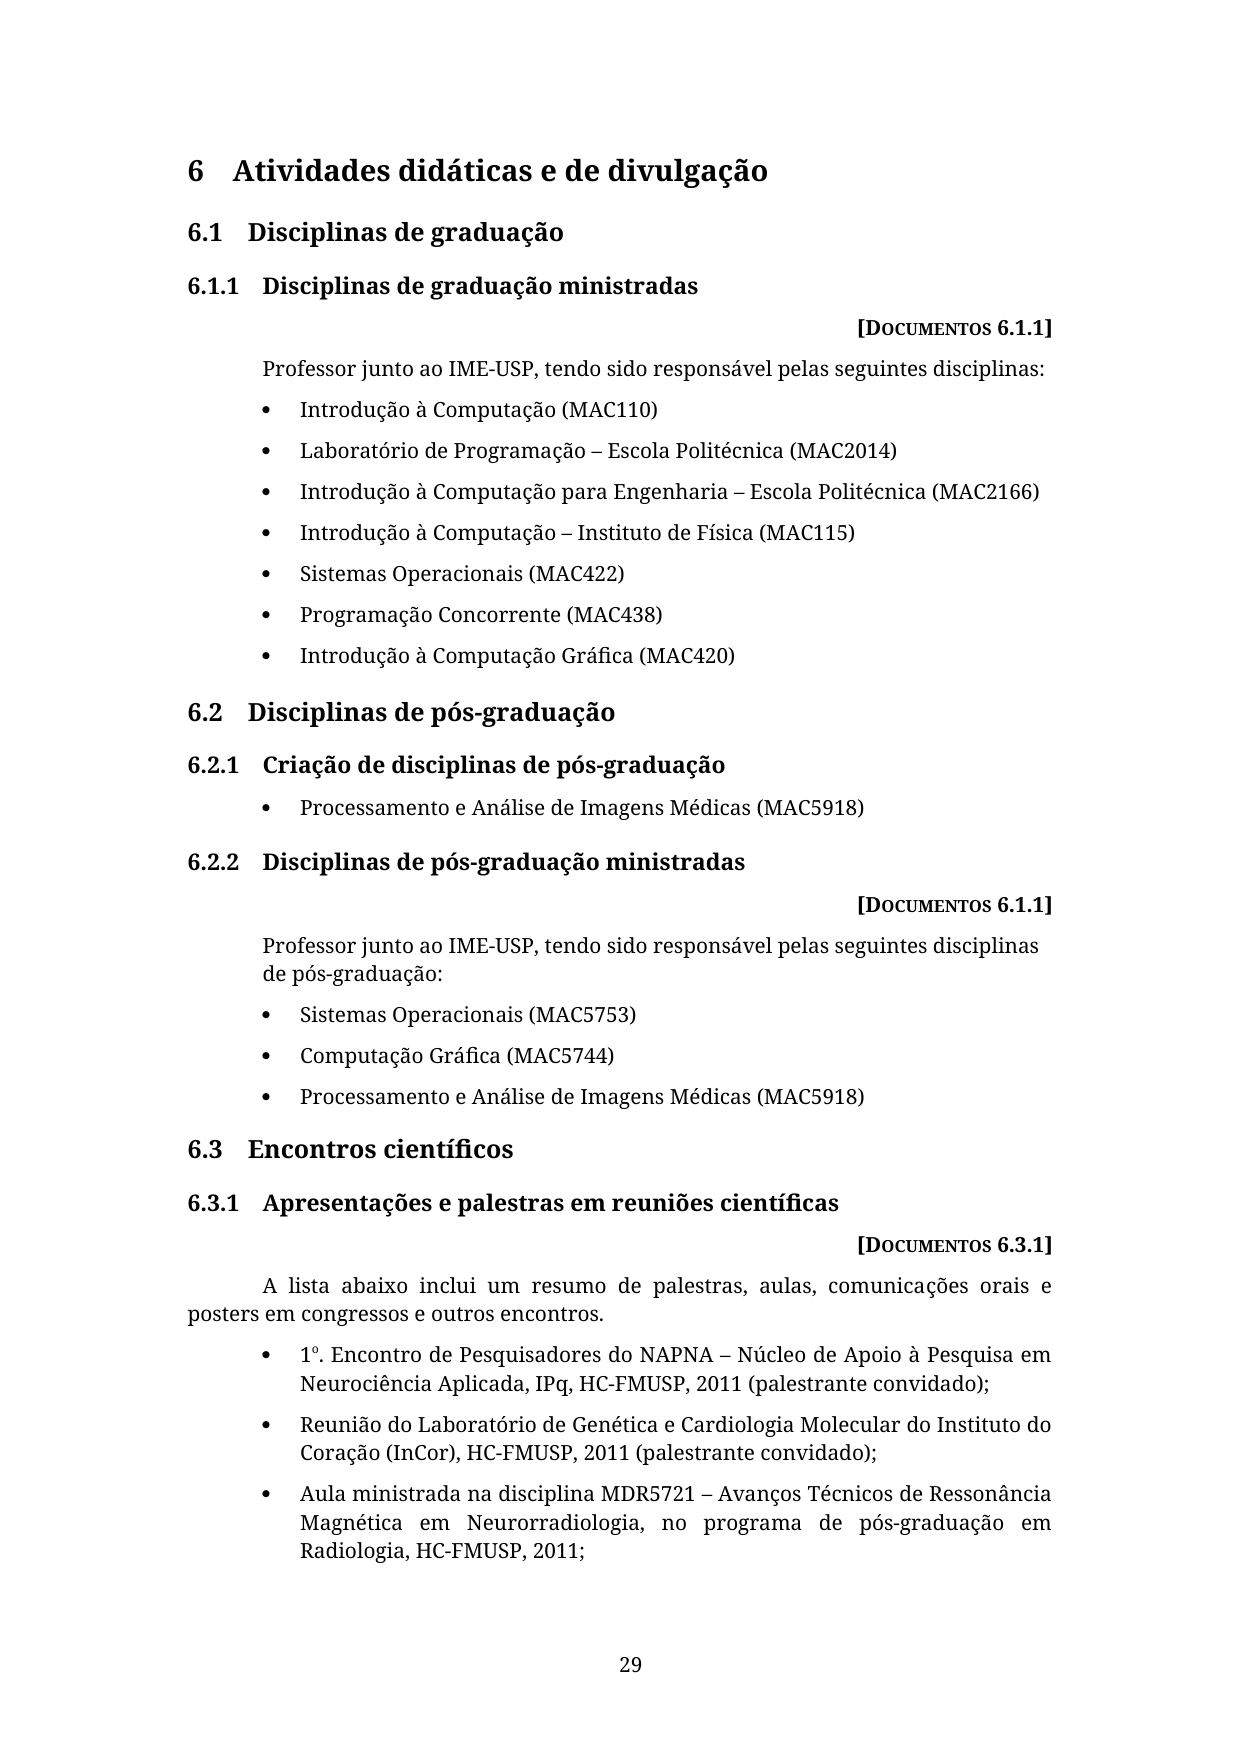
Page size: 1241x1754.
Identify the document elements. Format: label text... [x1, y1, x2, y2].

list Laboratório de Programação – Escola Politécnica (MAC2014) [262, 436, 1053, 464]
list Sistemas Operacionais (MAC5753) [262, 1000, 1053, 1029]
list Processamento e Análise de Imagens Médicas (MAC5918) [262, 793, 1053, 821]
text Professor junto ao IME-USP, tendo sido responsável pelas seguintes disciplinas de pós-graduação: [262, 931, 1053, 988]
list Introdução à Computação para Engenharia – Escola Politécnica (MAC2166) [262, 477, 1053, 506]
subtitle Disciplinas de pós-graduação [187, 694, 1053, 728]
list Introdução à Computação (MAC110) [262, 395, 1053, 424]
list Aula ministrada na disciplina MDR5721 – Avanços Técnicos de Ressonância Magnética em Neurorradiologia, no programa de pós-graduação em Radiologia, HC-FMUSP, 2011; [262, 1479, 1053, 1564]
text Atividades didáticas e de divulgação [187, 150, 1053, 190]
subtitle Disciplinas de graduação ministradas [187, 269, 1053, 301]
list Computação Gráfica (MAC5744) [262, 1041, 1053, 1070]
list Introdução à Computação Gráfica (MAC420) [262, 641, 1053, 669]
list Reunião do Laboratório de Genética e Cardiologia Molecular do Instituto do Coração (InCor), HC-FMUSP, 2011 (palestrante convidado); [262, 1410, 1053, 1467]
list Processamento e Análise de Imagens Médicas (MAC5918) [262, 1082, 1053, 1111]
list 1o. Encontro de Pesquisadores do NAPNA – Núcleo de Apoio à Pesquisa em Neurociência Aplicada, IPq, HC-FMUSP, 2011 (palestrante convidado); [262, 1341, 1053, 1397]
subtitle Disciplinas de graduação [187, 215, 1053, 249]
subtitle Disciplinas de pós-graduação ministradas [187, 846, 1053, 878]
list Professor junto ao IME-USP, tendo sido responsável pelas seguintes disciplinas: [262, 354, 1053, 383]
list [Documentos 6.1.1] [262, 313, 1053, 342]
subtitle Criação de disciplinas de pós-graduação [187, 749, 1053, 780]
list [Documentos 6.3.1] [262, 1230, 1053, 1259]
list [Documentos 6.1.1] [262, 890, 1053, 918]
text A lista abaixo inclui um resumo de palestras, aulas, comunicações orais e posters em congressos e outros encontros. [187, 1271, 1053, 1328]
list Programação Concorrente (MAC438) [262, 600, 1053, 628]
subtitle Apresentações e palestras em reuniões científicas [187, 1186, 1053, 1218]
list Sistemas Operacionais (MAC422) [262, 559, 1053, 587]
list Introdução à Computação – Instituto de Física (MAC115) [262, 518, 1053, 546]
subtitle Encontros científicos [187, 1132, 1053, 1166]
